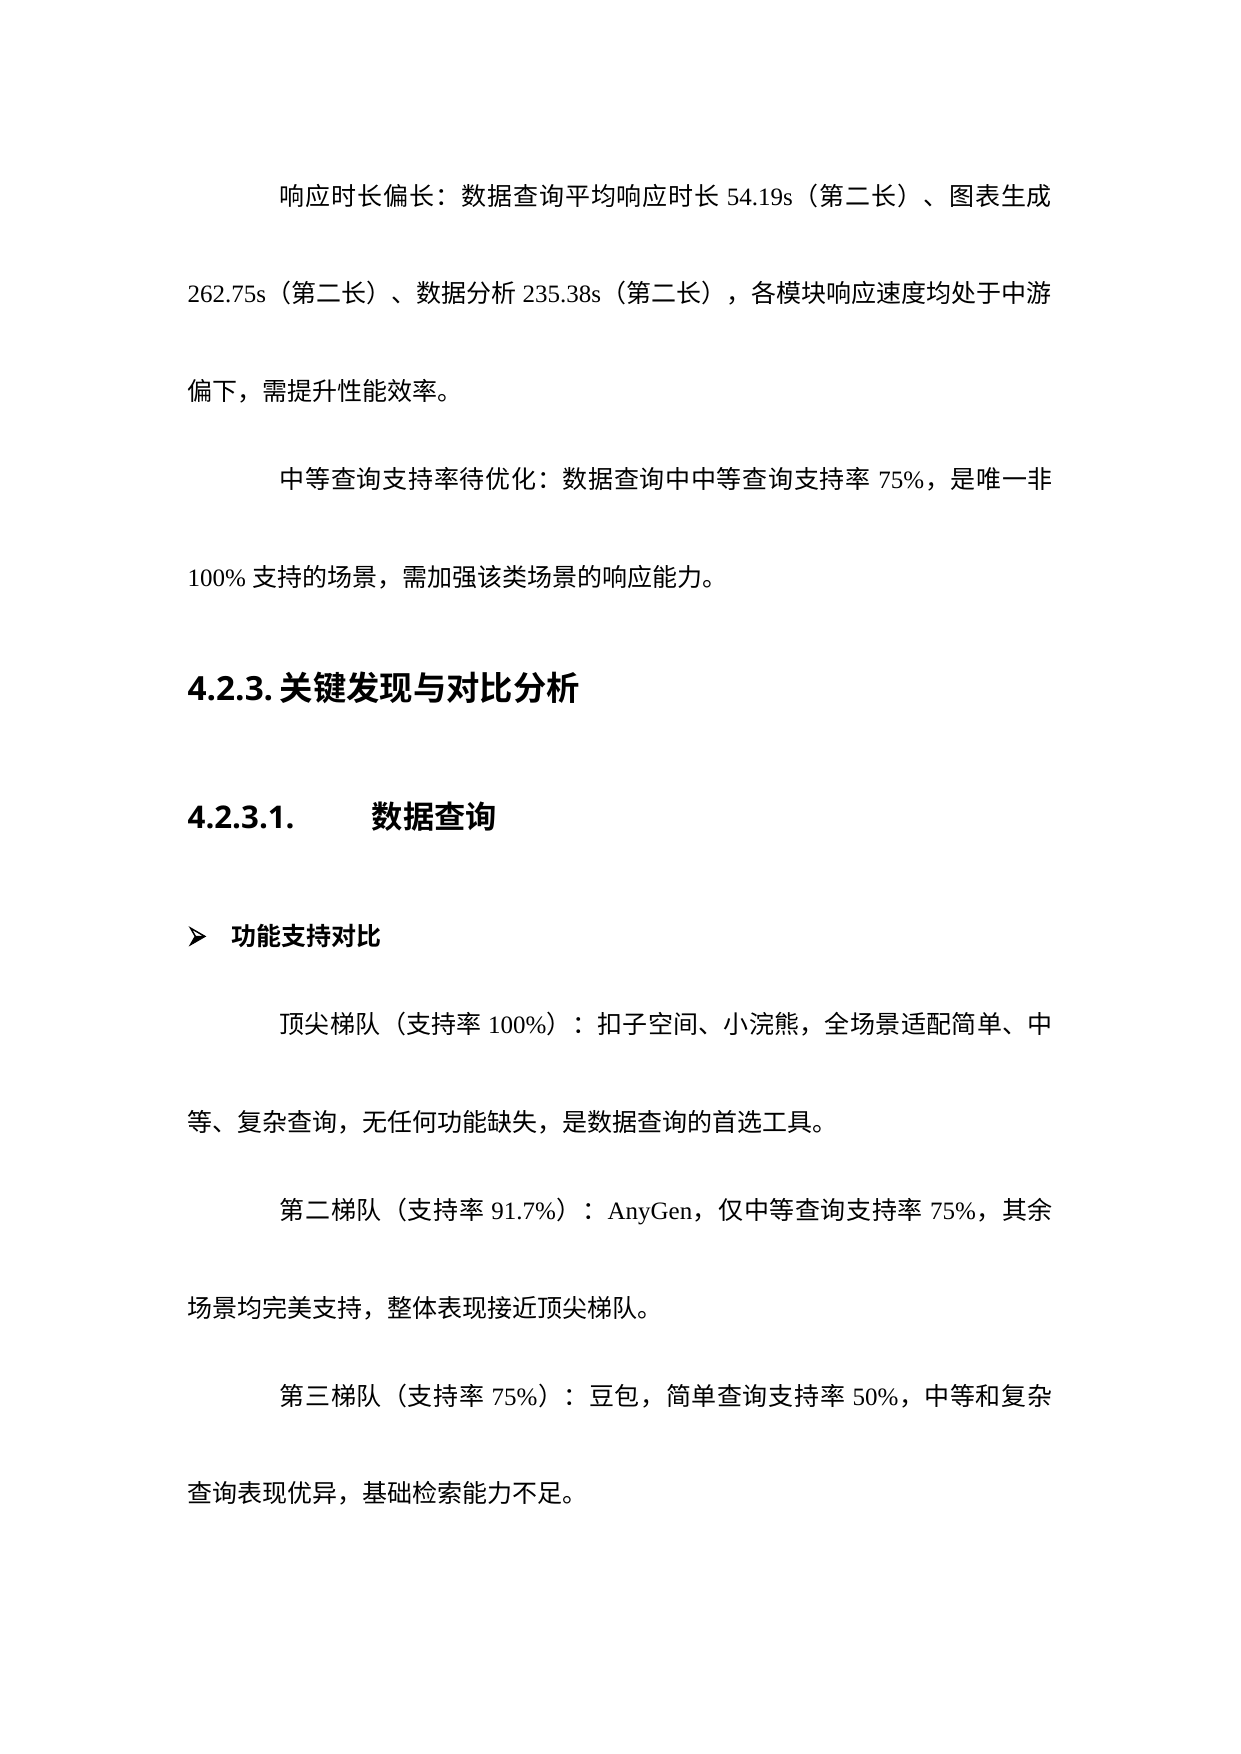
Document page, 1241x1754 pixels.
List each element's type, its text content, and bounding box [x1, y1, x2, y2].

text 第三梯队（支持率 75%）：豆包，简单查询支持率 50%，中等和复杂查询表现优异，基础检索能力不足。 [187, 1362, 1053, 1524]
text 顶尖梯队（支持率 100%）：扣子空间、小浣熊，全场景适配简单、中等、复杂查询，无任何功能缺失，是数据查询的首选工具。 [187, 990, 1053, 1153]
text 中等查询支持率待优化：数据查询中中等查询支持率 75%，是唯一非100% 支持的场景，需加强该类场景的响应能力。 [187, 445, 1053, 608]
text 第二梯队（支持率 91.7%）：AnyGen，仅中等查询支持率 75%，其余场景均完美支持，整体表现接近顶尖梯队。 [187, 1176, 1053, 1339]
list 功能支持对比 [187, 902, 1053, 967]
subtitle 关键发现与对比分析 [187, 653, 1053, 718]
text 响应时长偏长：数据查询平均响应时长54.19s（第二长）、图表生成 262.75s（第二长）、数据分析 235.38s（第二长），各模块响应速度均处于中游偏下，需提升性能效率。 [187, 162, 1053, 422]
subtitle 数据查询 [187, 782, 1053, 847]
